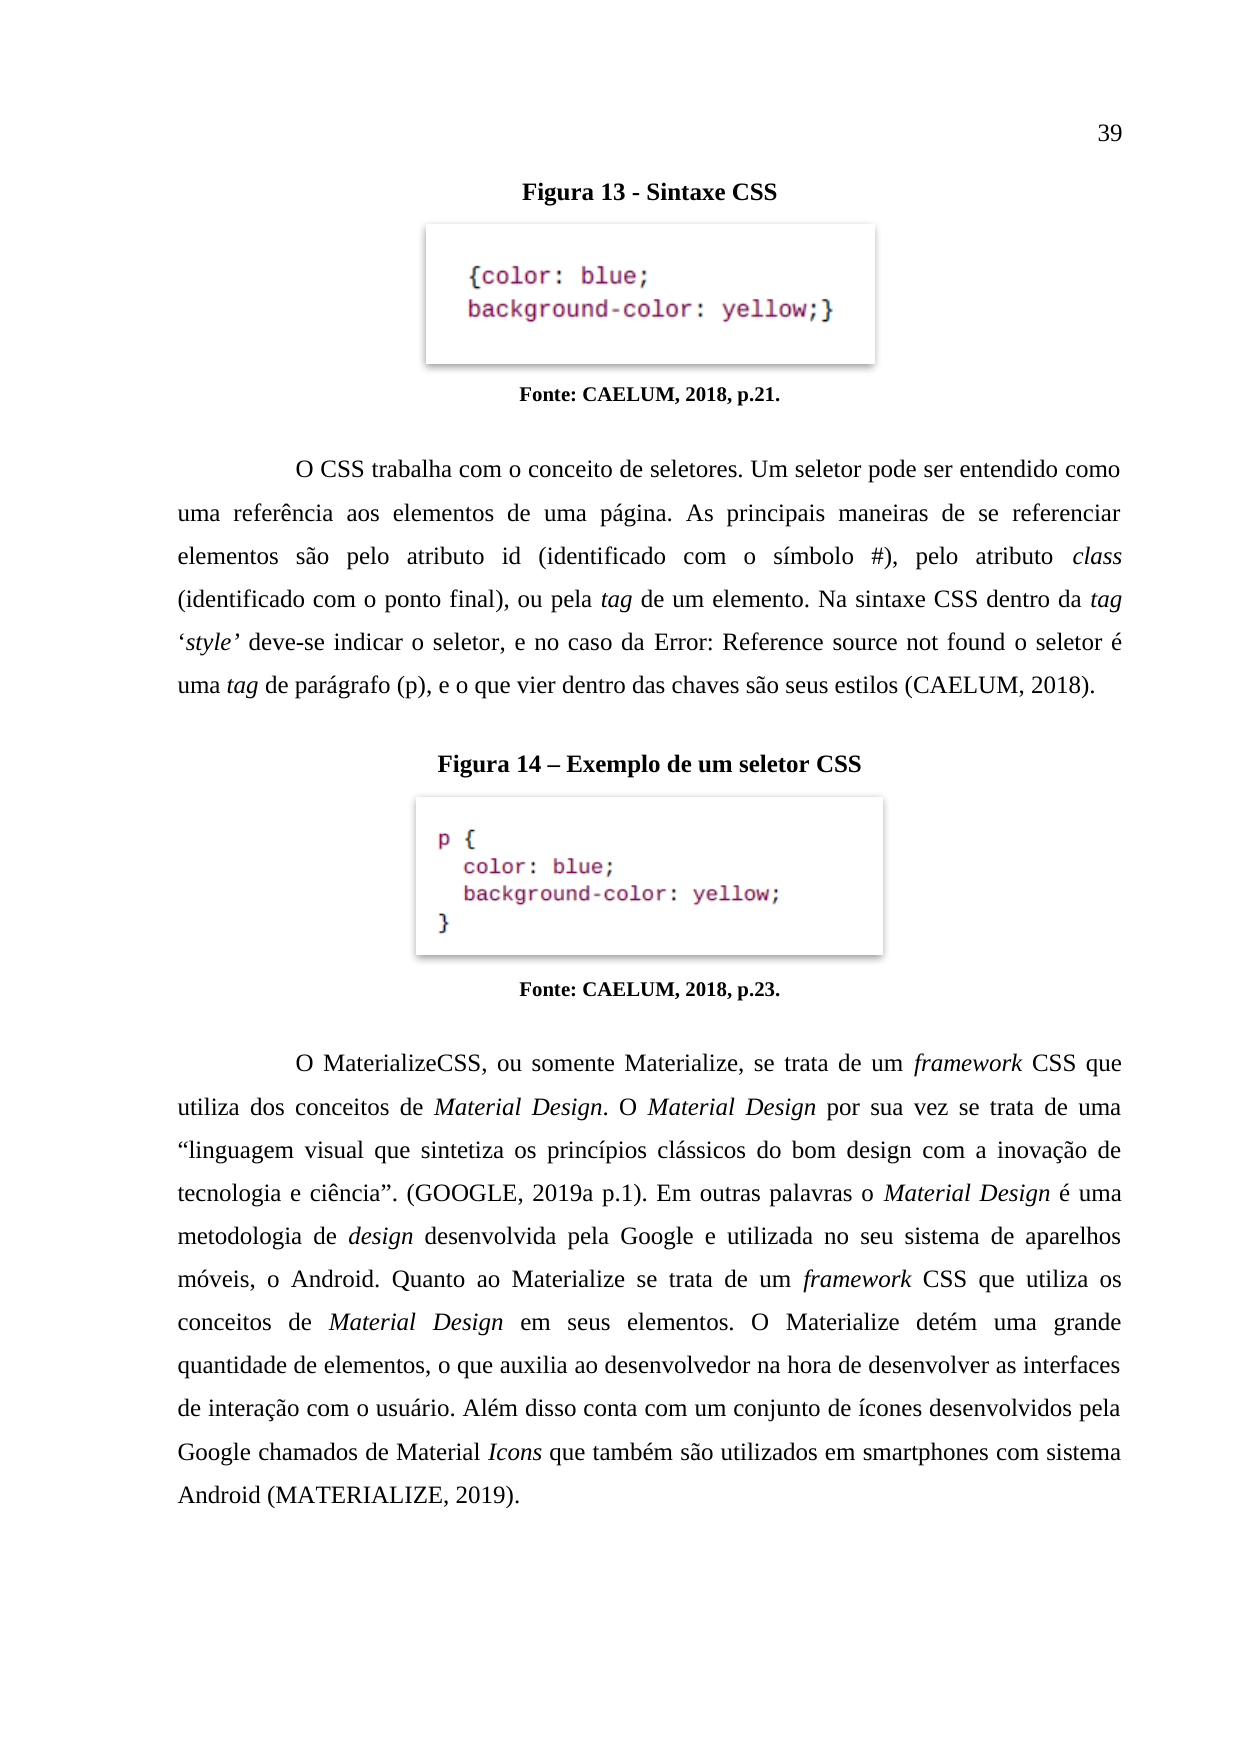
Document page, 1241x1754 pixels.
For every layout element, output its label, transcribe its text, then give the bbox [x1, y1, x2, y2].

picture [440, 239, 860, 350]
picture [431, 811, 868, 941]
text Fonte: CAELUM, 2018, p.21. [177, 382, 1122, 406]
text Fonte: CAELUM, 2018, p.23. [177, 976, 1122, 1001]
text O MaterializeCSS, ou somente Materialize, se trata de um framework CSS que utiliza dos conceitos de Material Design. O Material Design por sua vez se trata de uma “linguagem visual que sintetiza os princípios clássicos do bom design com a inovação de tecnologia e ciência”. (GOOGLE, 2019a p.1). Em outras palavras o Material Design é uma metodologia de design desenvolvida pela Google e utilizada no seu sistema de aparelhos móveis, o Android. Quanto ao Materialize se trata de um framework CSS que utiliza os conceitos de Material Design em seus elementos. O Materialize detém uma grande quantidade de elementos, o que auxilia ao desenvolvedor na hora de desenvolver as interfaces de interação com o usuário. Além disso conta com um conjunto de ícones desenvolvidos pela Google chamados de Material Icons que também são utilizados em smartphones com sistema Android (MATERIALIZE, 2019). [177, 1048, 1122, 1508]
